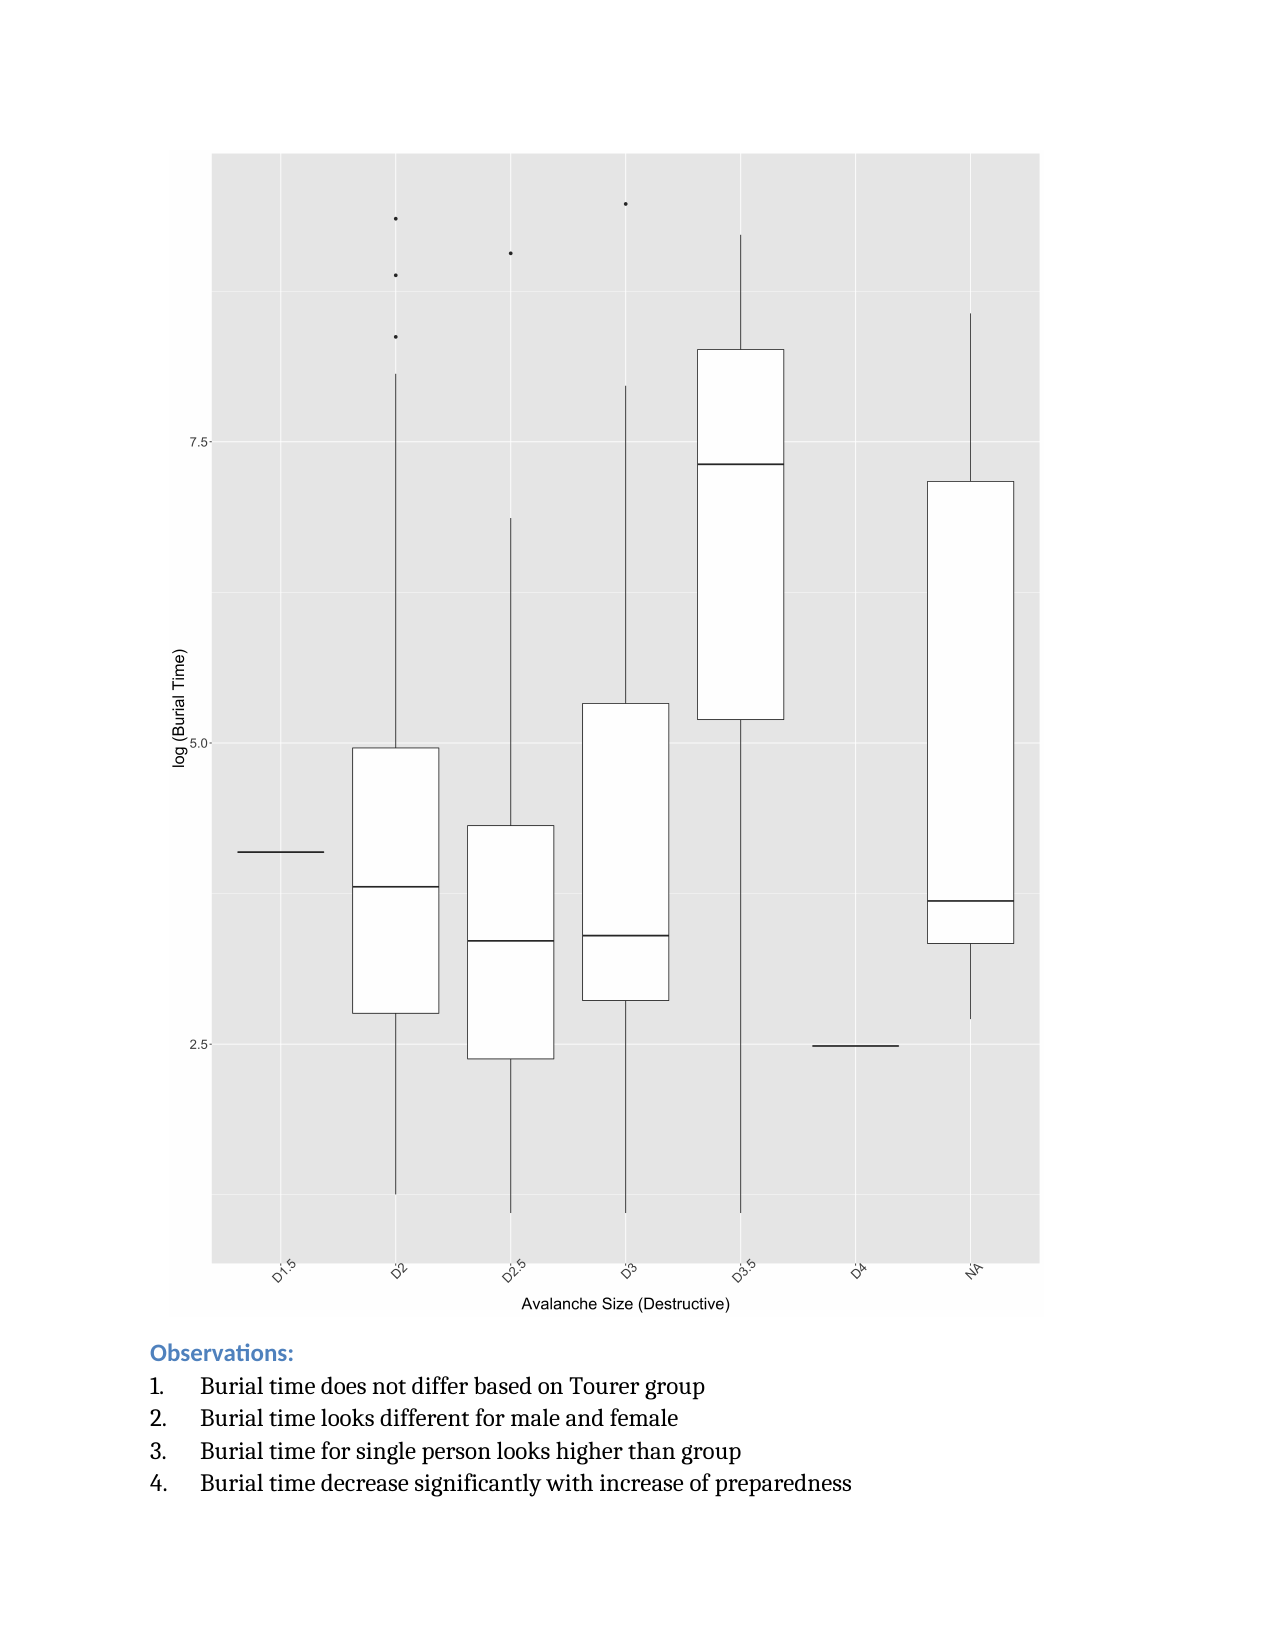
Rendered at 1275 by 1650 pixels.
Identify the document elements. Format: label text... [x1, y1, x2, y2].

subtitle Observations: [150, 1337, 1125, 1368]
list Burial time decrease significantly with increase of preparedness [150, 1469, 1125, 1498]
list Burial time for single person looks higher than group [150, 1437, 1125, 1466]
list Burial time does not differ based on Tourer group [150, 1372, 1125, 1401]
list Burial time looks different for male and female [150, 1404, 1125, 1433]
